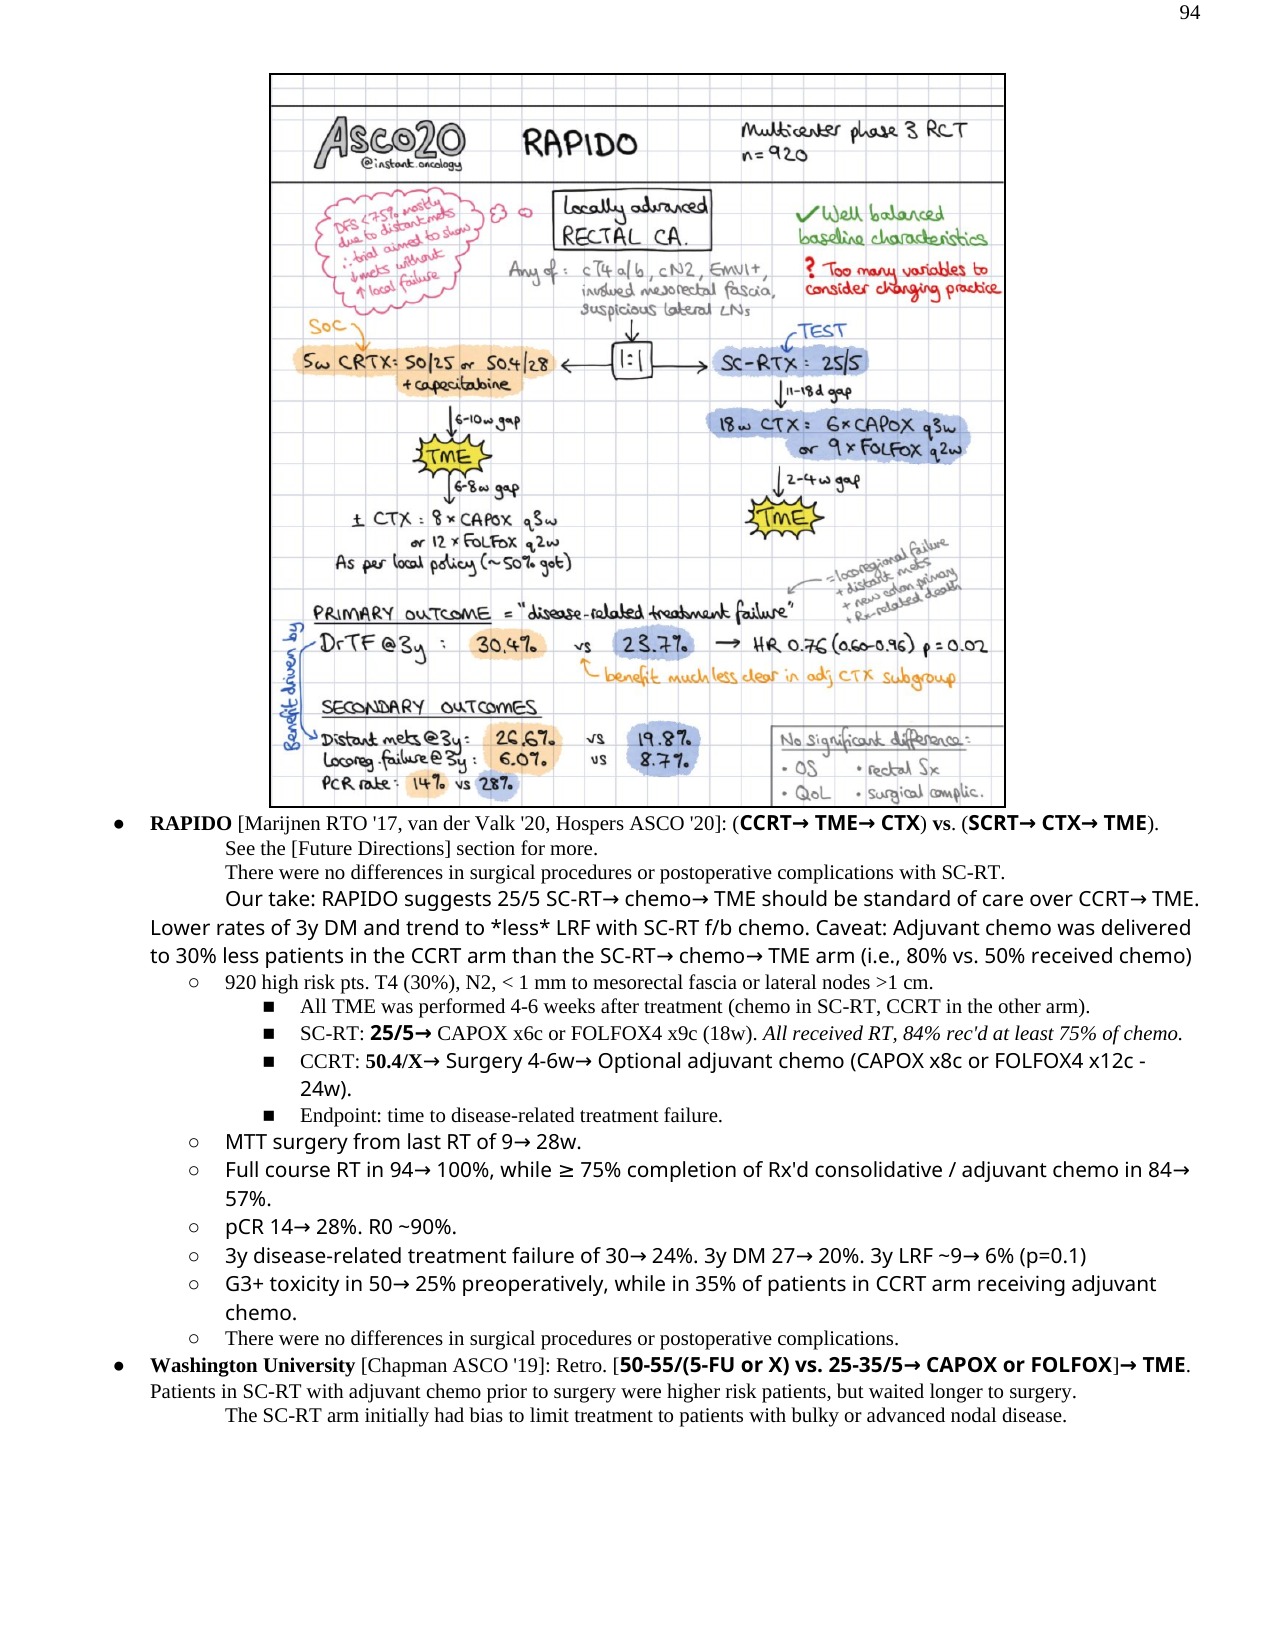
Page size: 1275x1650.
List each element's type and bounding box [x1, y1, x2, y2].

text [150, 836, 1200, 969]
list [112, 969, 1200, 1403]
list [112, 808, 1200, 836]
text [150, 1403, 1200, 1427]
picture [271, 75, 1004, 806]
